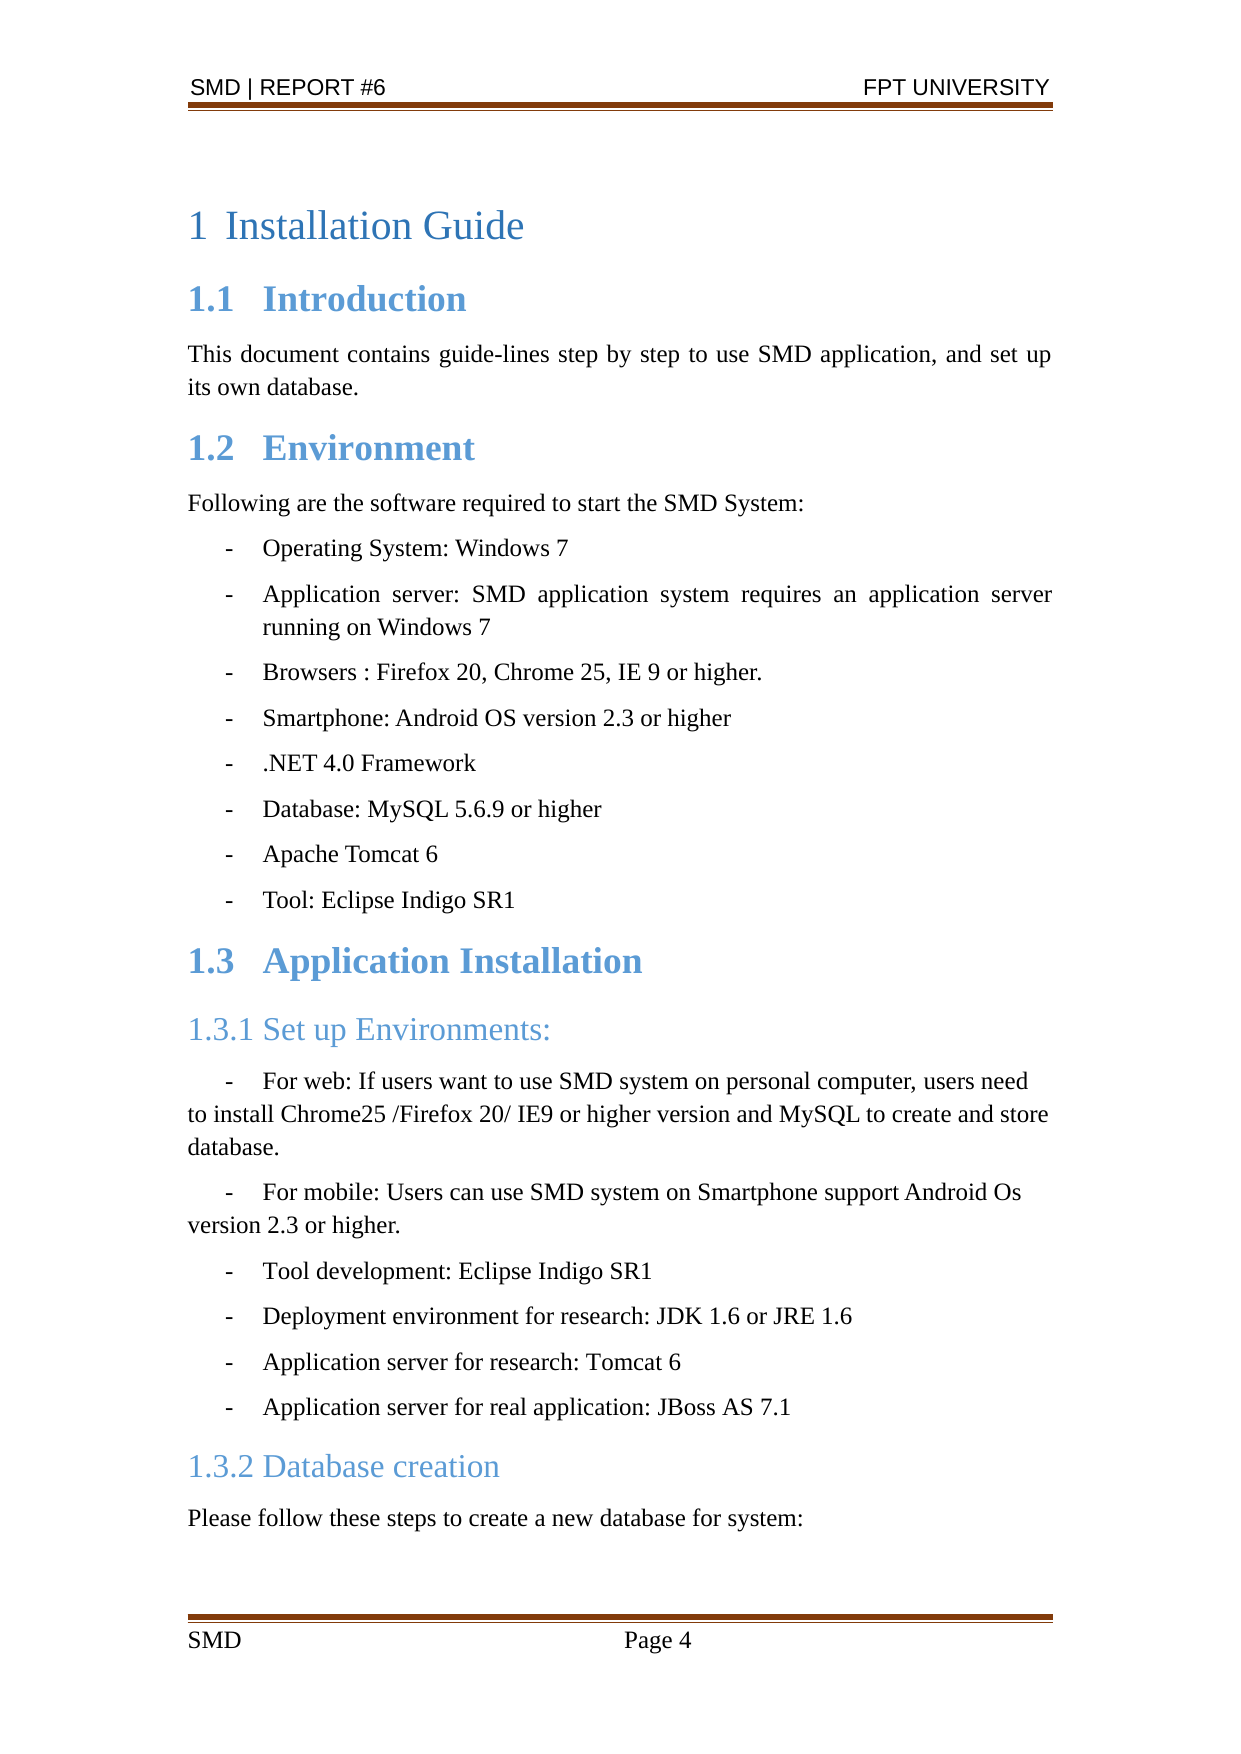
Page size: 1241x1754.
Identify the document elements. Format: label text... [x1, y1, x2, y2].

text - Application server for real application: JBoss AS 7.1 [187, 1392, 1053, 1421]
subtitle Introduction [187, 277, 1053, 320]
text Please follow these steps to create a new database for system: [187, 1503, 1053, 1532]
subtitle Set up Environments: [187, 1009, 1053, 1048]
subtitle Database creation [187, 1446, 1053, 1485]
text - Tool: Eclipse Indigo SR1 [187, 885, 1053, 914]
text - Application server: SMD application system requires an application server running on Windows 7 [225, 579, 1053, 641]
subtitle Environment [187, 426, 1053, 469]
text - Application server for research: Tomcat 6 [187, 1347, 1053, 1376]
text - .NET 4.0 Framework [187, 748, 1053, 777]
text - Tool development: Eclipse Indigo SR1 [187, 1256, 1053, 1285]
text - For mobile: Users can use SMD system on Smartphone support Android Os version 2.3 or higher. [187, 1177, 1053, 1239]
text - For web: If users want to use SMD system on personal computer, users need to install Chrome25 /Firefox 20/ IE9 or higher version and MySQL to create and store database. [187, 1066, 1053, 1161]
text - Operating System: Windows 7 [187, 533, 1053, 562]
text - Smartphone: Android OS version 2.3 or higher [187, 703, 1053, 732]
text - Apache Tomcat 6 [187, 839, 1053, 868]
text - Database: MySQL 5.6.9 or higher [187, 794, 1053, 823]
subtitle Application Installation [187, 939, 1053, 982]
text Following are the software required to start the SMD System: [187, 488, 1053, 517]
text - Deployment environment for research: JDK 1.6 or JRE 1.6 [187, 1301, 1053, 1330]
subtitle Installation Guide [187, 201, 1053, 249]
text - Browsers : Firefox 20, Chrome 25, IE 9 or higher. [187, 657, 1053, 686]
text This document contains guide-lines step by step to use SMD application, and set up its own database. [187, 339, 1053, 401]
